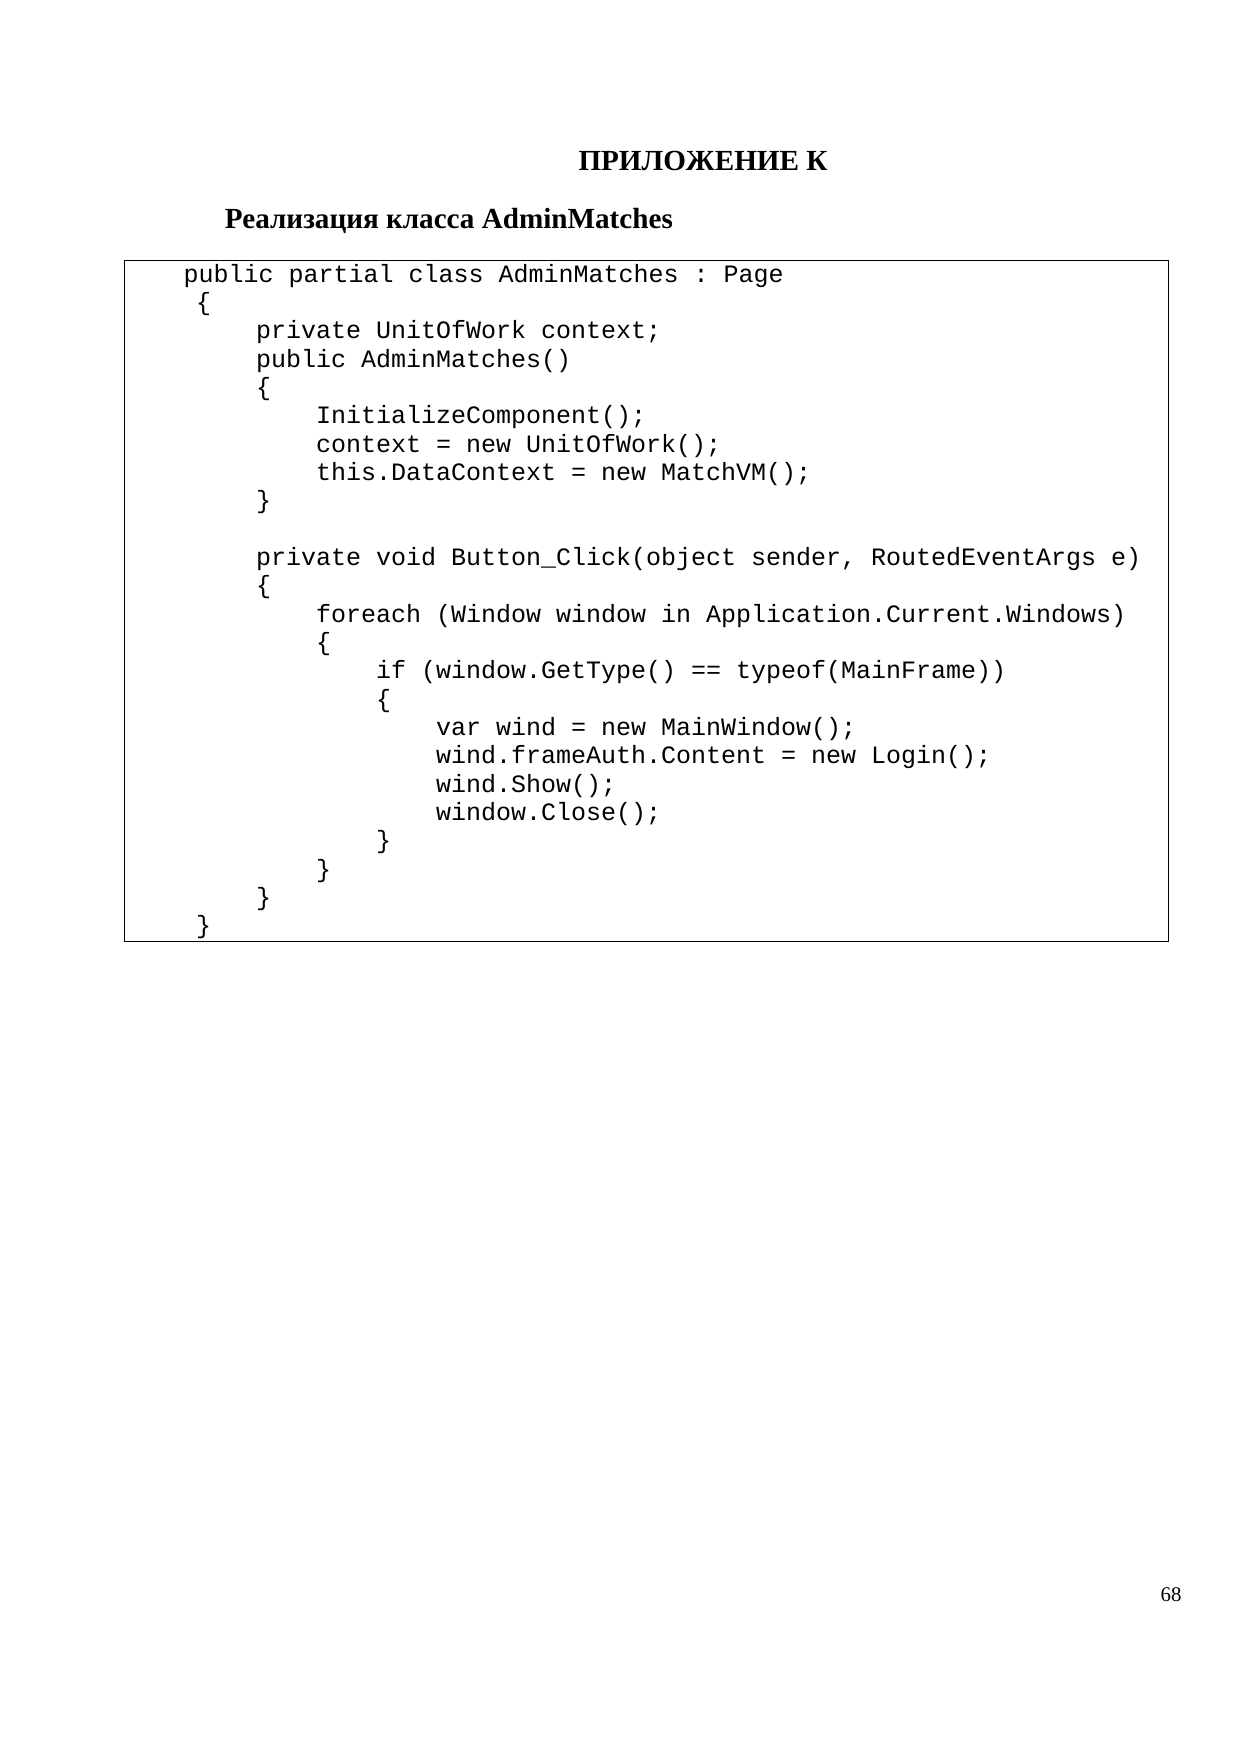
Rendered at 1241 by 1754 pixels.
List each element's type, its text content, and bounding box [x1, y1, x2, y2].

subtitle ПРИЛОЖЕНИЕ К [136, 143, 1181, 177]
text Реализация класса AdminMatches [136, 202, 1181, 235]
table_header public partial class AdminMatches : Page { private UnitOfWork context; public AdminMatches() { InitializeComponent(); context = new UnitOfWork(); this.DataContext = new MatchVM(); } private void Button_Click(object sender, RoutedEventArgs e) { foreach (Window window in Application.Current.Windows) { if (window.GetType() == typeof(MainFrame)) { var wind = new MainWindow(); wind.frameAuth.Content = new Login(); wind.Show(); window.Close(); } } } } [125, 261, 1168, 941]
